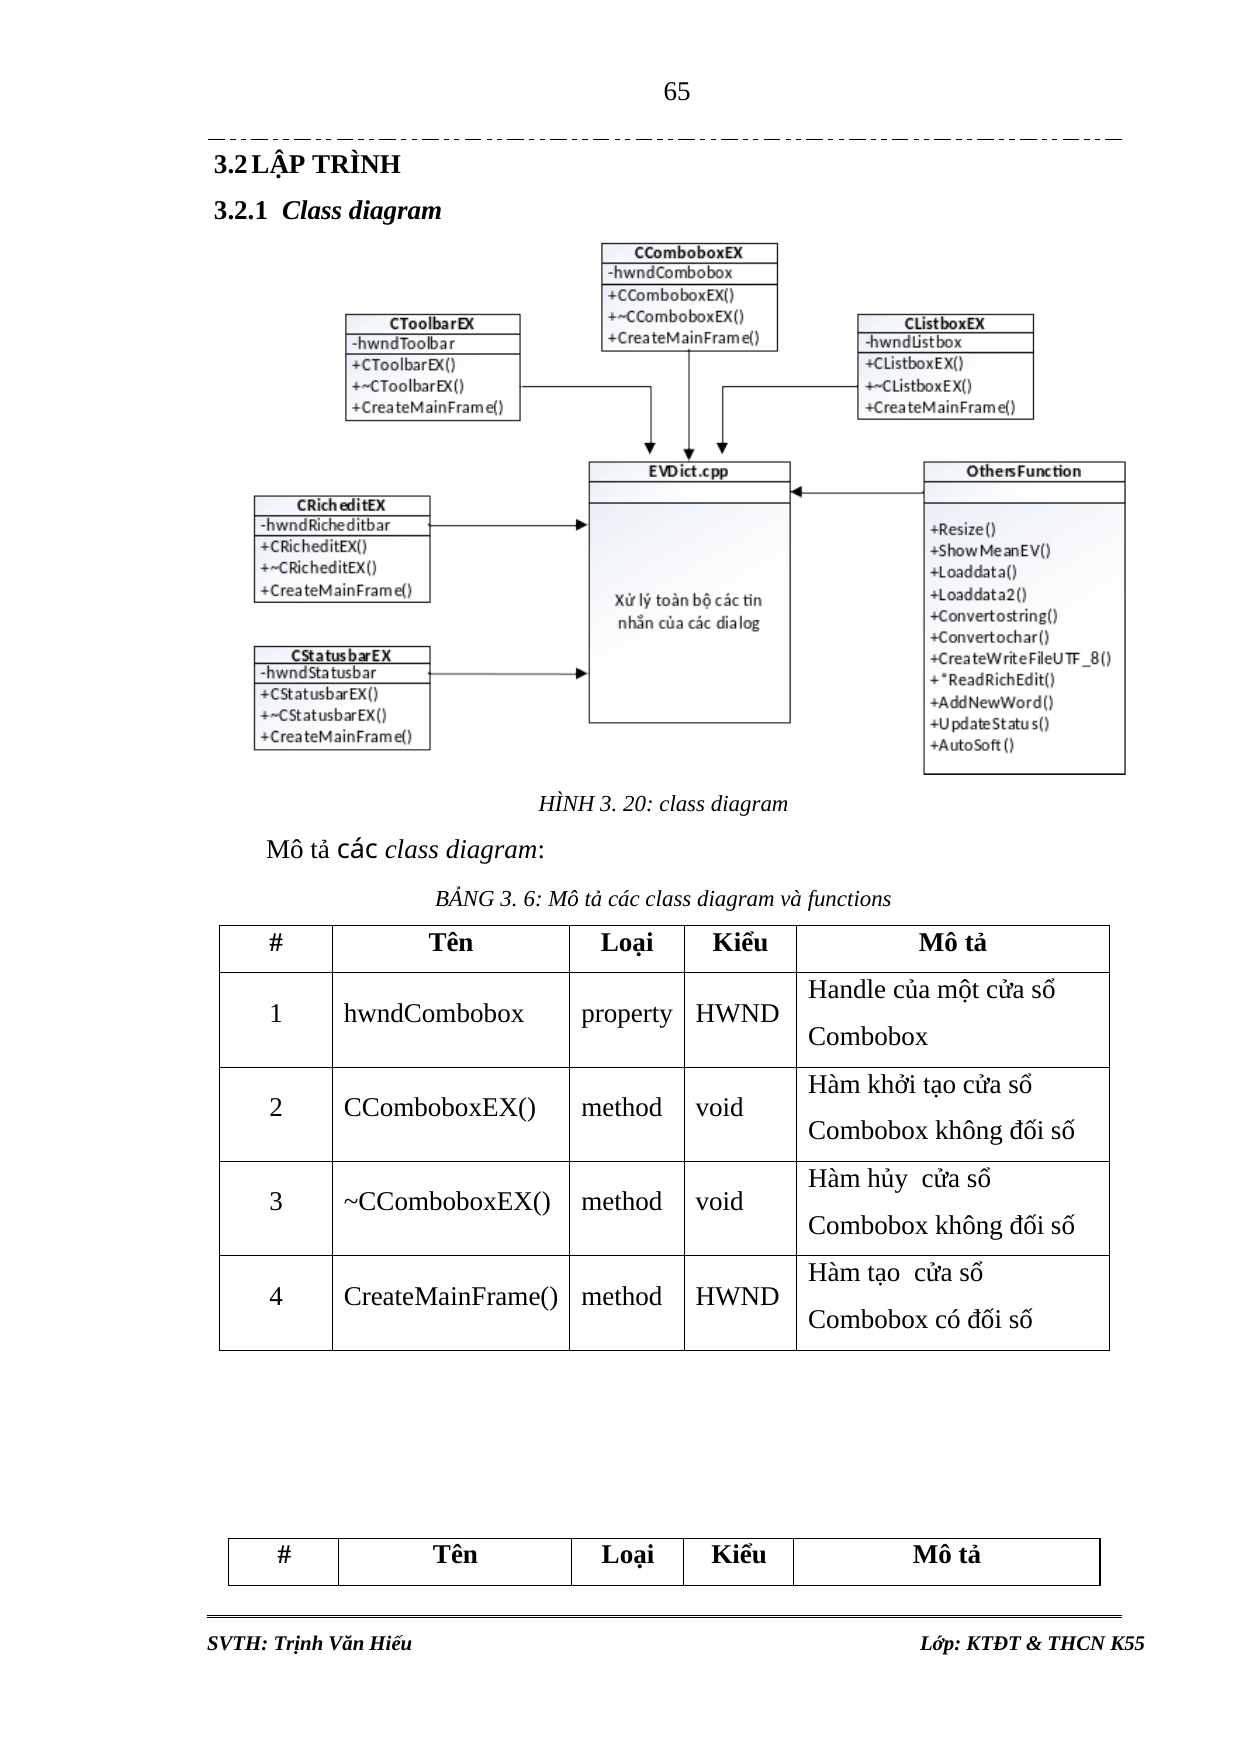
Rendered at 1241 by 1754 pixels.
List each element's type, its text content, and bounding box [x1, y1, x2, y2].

table_cell method [570, 1162, 684, 1255]
table_header Mô tả [797, 926, 1109, 972]
table_cell 3 [220, 1162, 332, 1255]
table_cell 2 [220, 1068, 332, 1161]
table_header Tên [333, 926, 569, 972]
table_cell ~CComboboxEX() [333, 1162, 569, 1255]
text HÌNH 3. 20: class diagram [207, 790, 1122, 817]
table_header Tên [339, 1539, 571, 1585]
table_header # [220, 926, 332, 972]
list Mô tả các class diagram: [207, 830, 1122, 867]
table_cell Handle của một cửa sổ Combobox [797, 973, 1109, 1067]
table_header Kiểu [685, 926, 796, 972]
table_cell 1 [220, 973, 332, 1067]
table_header # [229, 1539, 338, 1585]
table_cell void [685, 1162, 796, 1255]
table_cell method [570, 1256, 684, 1350]
table_header Mô tả [794, 1539, 1099, 1585]
table_cell CreateMainFrame() [333, 1256, 569, 1350]
table_cell CComboboxEX() [333, 1068, 569, 1161]
table_header Loại [570, 926, 684, 972]
text BẢNG 3. 6: Mô tả các class diagram và functions [207, 885, 1122, 911]
table_cell Hàm hủy cửa sổ Combobox không đối số [797, 1162, 1109, 1255]
table_cell HWND [685, 1256, 796, 1350]
table_header Kiểu [684, 1539, 793, 1585]
table_header Loại [572, 1539, 683, 1585]
table_cell Hàm tạo cửa sổ Combobox có đối số [797, 1256, 1109, 1350]
table_cell property [570, 973, 684, 1067]
table_cell hwndCombobox [333, 973, 569, 1067]
table_cell method [570, 1068, 684, 1161]
table_cell 4 [220, 1256, 332, 1350]
table_cell HWND [685, 973, 796, 1067]
table_cell Hàm khởi tạo cửa sổ Combobox không đối số [797, 1068, 1109, 1161]
list Class diagram [214, 194, 1122, 226]
table_cell void [685, 1068, 796, 1161]
list LẬP TRÌNH [214, 148, 1122, 179]
